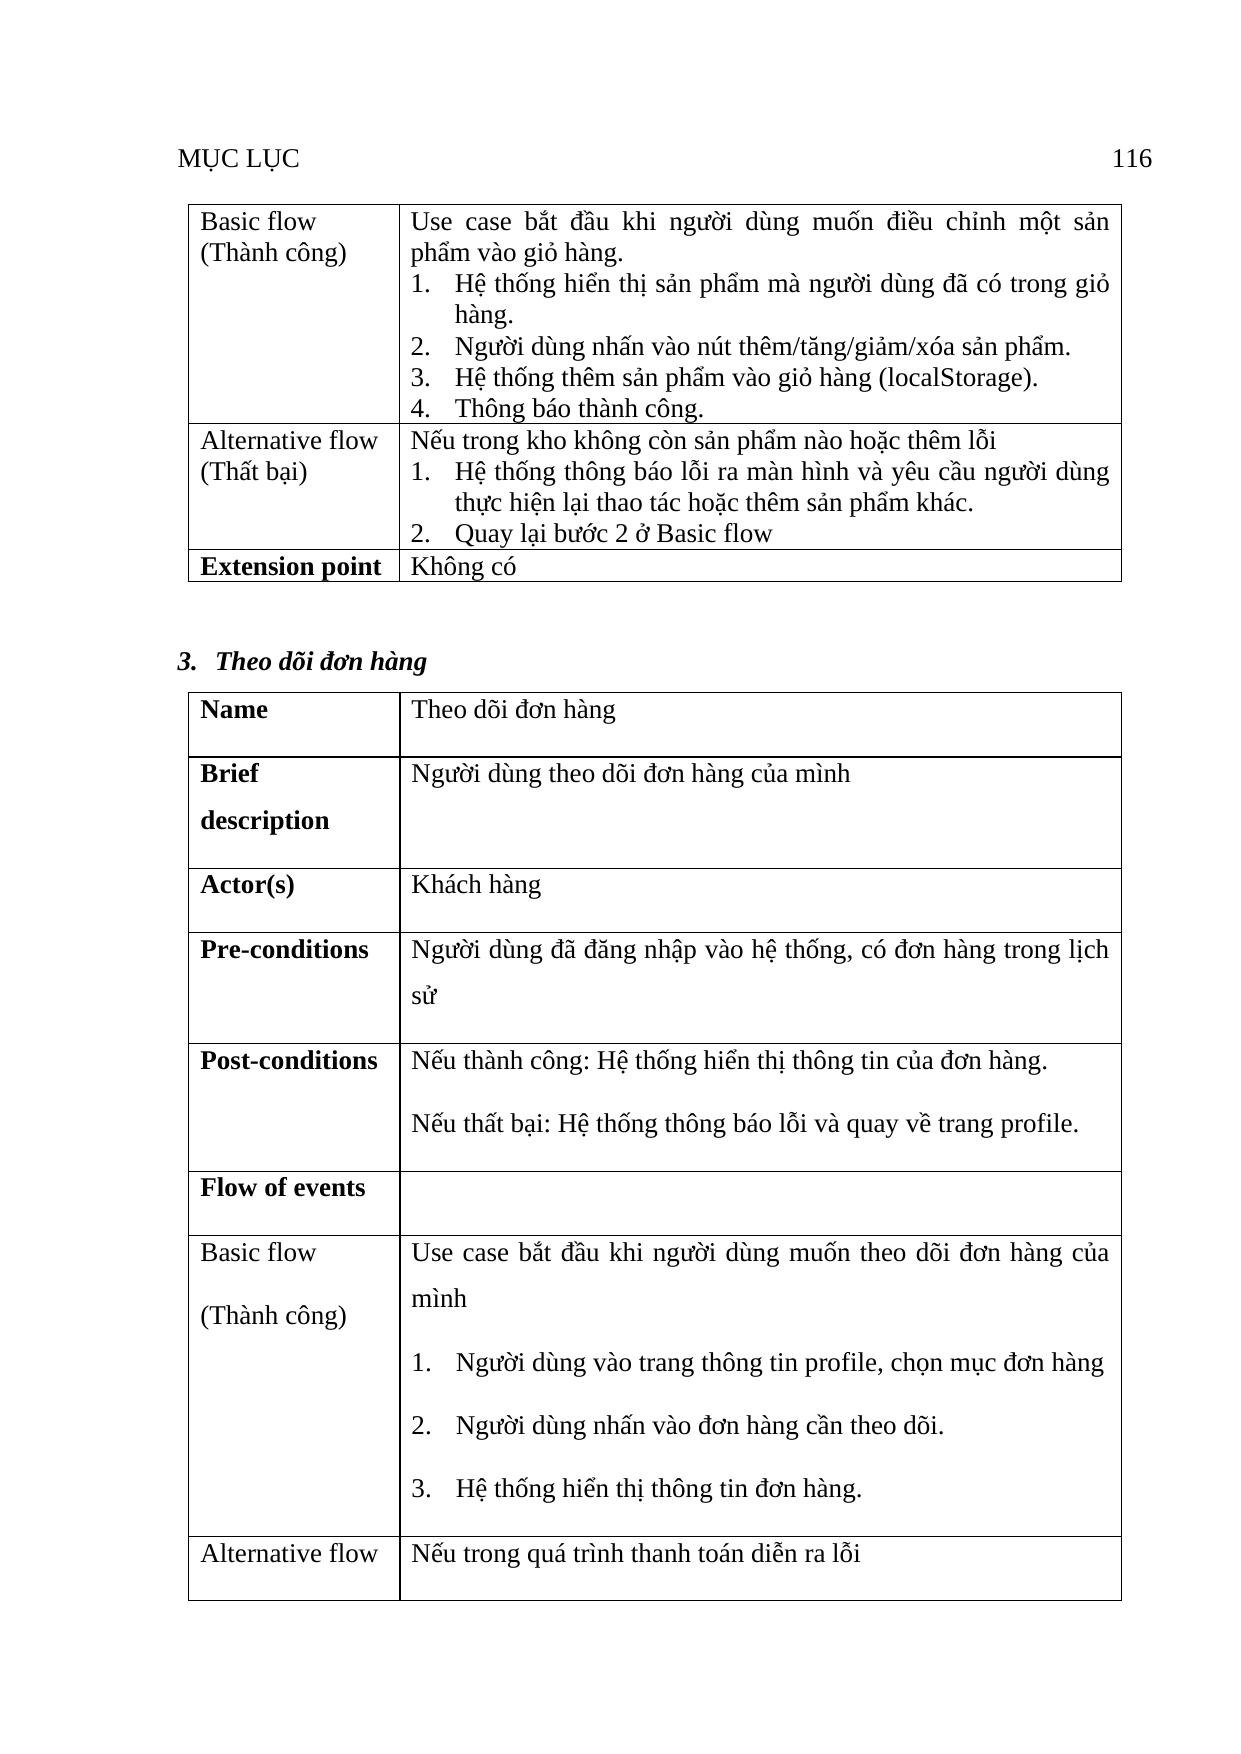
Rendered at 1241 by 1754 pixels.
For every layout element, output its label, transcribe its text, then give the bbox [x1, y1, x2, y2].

table_cell Không có [400, 550, 1121, 581]
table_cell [189, 1537, 399, 1600]
table_cell Basic flow (Thành công) [189, 1236, 399, 1536]
table_cell Extension point [189, 550, 399, 581]
table_cell Brief description [189, 758, 399, 867]
table_cell Pre-conditions [189, 933, 399, 1043]
table_cell [401, 1172, 1121, 1235]
table_cell Nếu thành công: Hệ thống hiển thị thông tin của đơn hàng. Nếu thất bại: Hệ thống thông báo lỗi và quay về trang profile. [401, 1044, 1121, 1171]
table_cell Người dùng theo dõi đơn hàng của mình [401, 758, 1121, 867]
table_cell Người dùng đã đăng nhập vào hệ thống, có đơn hàng trong lịch sử [401, 933, 1121, 1043]
table_cell Flow of events [189, 1172, 399, 1235]
table_cell Actor(s) [189, 869, 399, 932]
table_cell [401, 1537, 1121, 1600]
table_header Theo dõi đơn hàng [401, 693, 1121, 756]
table_cell Alternative flow (Thất bại) [189, 424, 399, 549]
table_cell Nếu trong kho không còn sản phẩm nào hoặc thêm lỗi Hệ thống thông báo lỗi ra màn hình và yêu cầu người dùng thực hiện lại thao tác hoặc thêm sản phẩm khác. Quay lại bước 2 ở Basic flow [400, 424, 1121, 549]
subtitle Theo dõi đơn hàng [177, 645, 1122, 676]
table_cell Use case bắt đầu khi người dùng muốn điều chỉnh một sản phẩm vào giỏ hàng. Hệ thống hiển thị sản phẩm mà người dùng đã có trong giỏ hàng. Người dùng nhấn vào nút thêm/tăng/giảm/xóa sản phẩm. Hệ thống thêm sản phẩm vào giỏ hàng (localStorage). Thông báo thành công. [400, 205, 1121, 423]
table_cell Khách hàng [401, 869, 1121, 932]
table_cell Basic flow (Thành công) [189, 205, 399, 423]
table_header Name [189, 693, 399, 756]
table_cell Use case bắt đầu khi người dùng muốn theo dõi đơn hàng của mình Người dùng vào trang thông tin profile, chọn mục đơn hàng Người dùng nhấn vào đơn hàng cần theo dõi. Hệ thống hiển thị thông tin đơn hàng. [401, 1236, 1121, 1536]
table_cell Post-conditions [189, 1044, 399, 1171]
